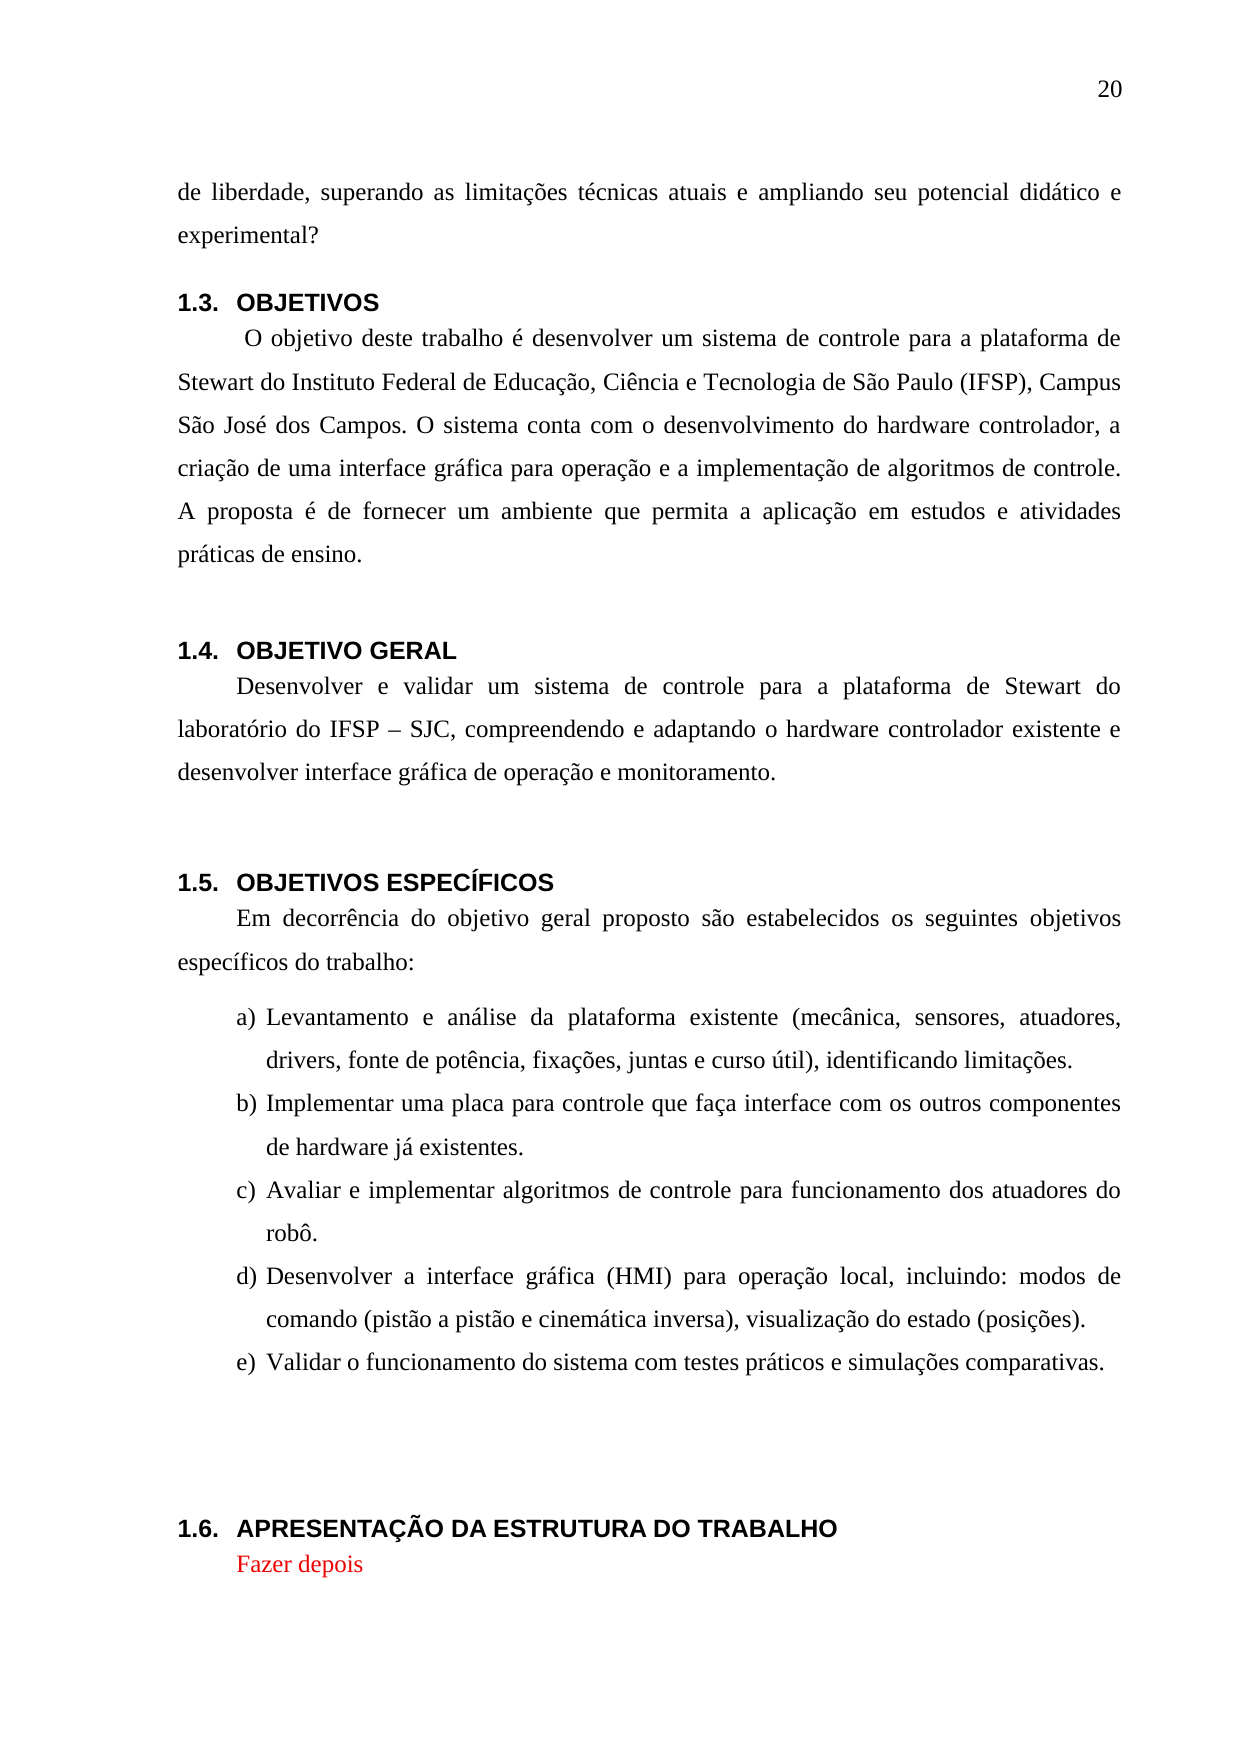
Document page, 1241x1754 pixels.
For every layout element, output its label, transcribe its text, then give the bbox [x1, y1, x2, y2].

text Fazer depois [177, 1549, 1122, 1578]
text Objetivos [177, 288, 1122, 317]
list Desenvolver a interface gráfica (HMI) para operação local, incluindo: modos de comando (pistão a pistão e cinemática inversa), visualização do estado (posições). [236, 1261, 1122, 1333]
text Objetivos Específicos [177, 868, 1122, 897]
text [177, 177, 1122, 249]
text Desenvolver e validar um sistema de controle para a plataforma de Stewart do laboratório do IFSP – SJC, compreendendo e adaptando o hardware controlador existente e desenvolver interface gráfica de operação e monitoramento. [177, 671, 1122, 786]
list Levantamento e análise da plataforma existente (mecânica, sensores, atuadores, drivers, fonte de potência, fixações, juntas e curso útil), identificando limitações. [236, 1002, 1122, 1074]
text Apresentação da Estrutura do Trabalho [177, 1514, 1122, 1543]
text O objetivo deste trabalho é desenvolver um sistema de controle para a plataforma de Stewart do Instituto Federal de Educação, Ciência e Tecnologia de São Paulo (IFSP), Campus São José dos Campos. O sistema conta com o desenvolvimento do hardware controlador, a criação de uma interface gráfica para operação e a implementação de algoritmos de controle. A proposta é de fornecer um ambiente que permita a aplicação em estudos e atividades práticas de ensino. [177, 323, 1122, 568]
list Implementar uma placa para controle que faça interface com os outros componentes de hardware já existentes. [236, 1088, 1122, 1160]
text Em decorrência do objetivo geral proposto são estabelecidos os seguintes objetivos específicos do trabalho: [177, 903, 1122, 975]
list Validar o funcionamento do sistema com testes práticos e simulações comparativas. [236, 1347, 1122, 1376]
text Objetivo Geral [177, 636, 1122, 665]
list Avaliar e implementar algoritmos de controle para funcionamento dos atuadores do robô. [236, 1175, 1122, 1247]
